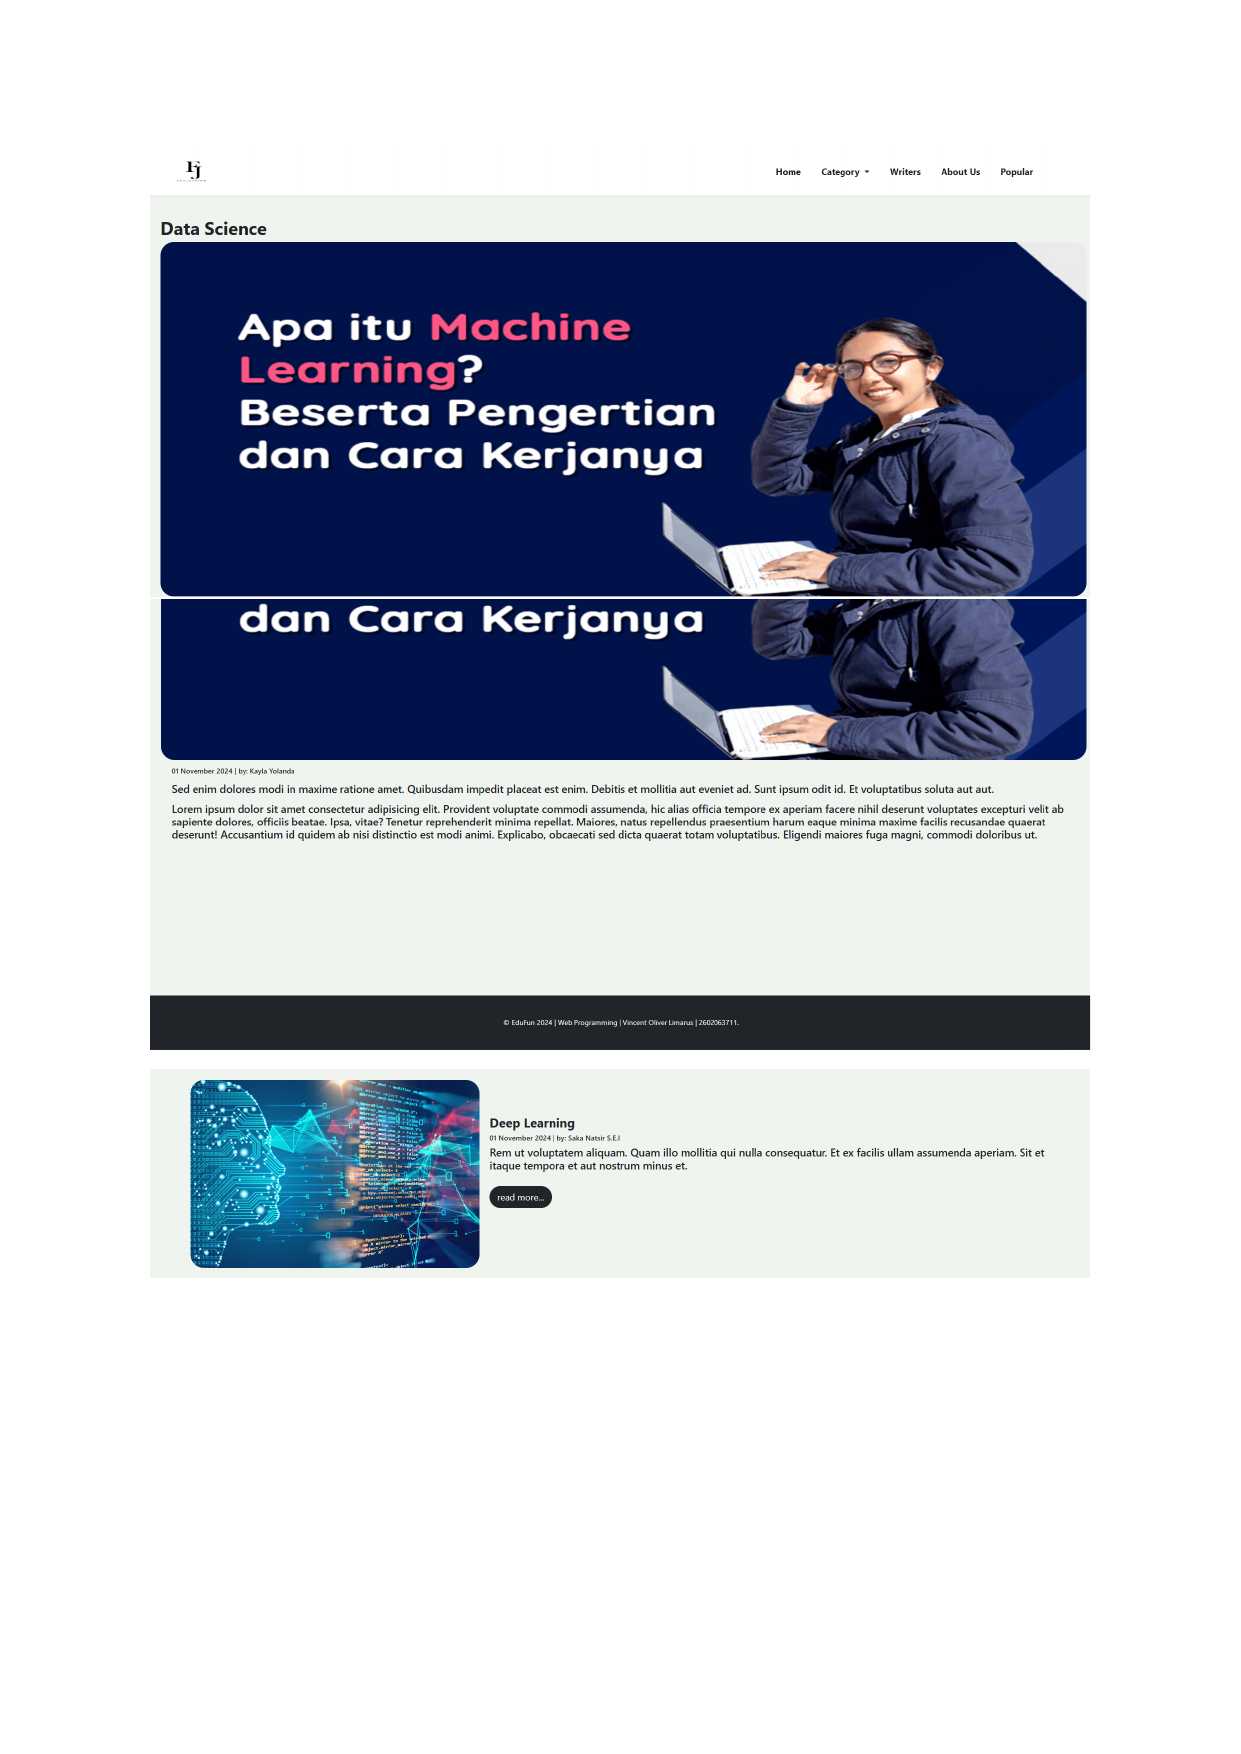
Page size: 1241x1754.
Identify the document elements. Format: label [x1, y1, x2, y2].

picture [150, 1069, 1091, 1278]
picture [150, 599, 1091, 1050]
picture [150, 150, 1091, 597]
